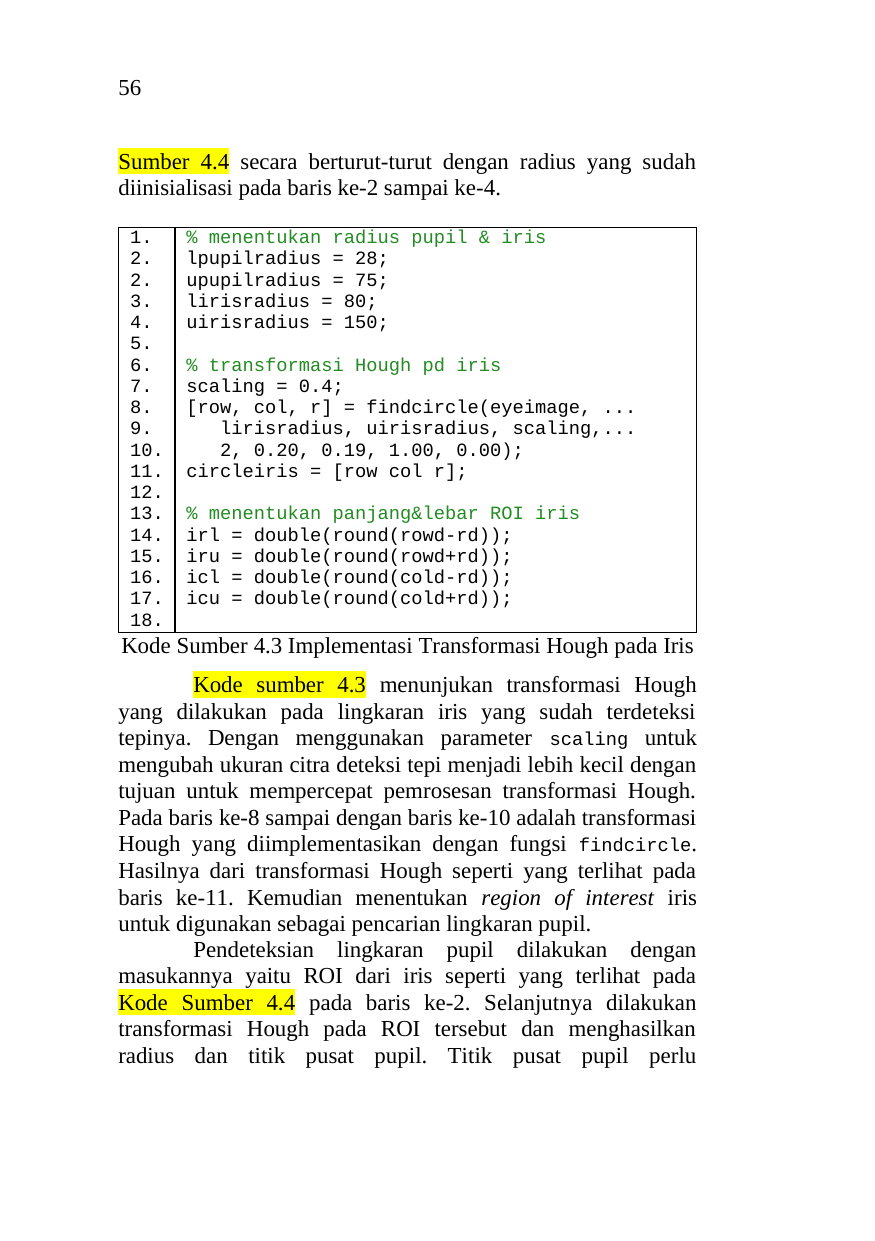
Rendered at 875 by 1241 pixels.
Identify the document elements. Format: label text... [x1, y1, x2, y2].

table_header % menentukan radius pupil & iris lpupilradius = 28; upupilradius = 75; lirisradius = 80; uirisradius = 150; % transformasi Hough pd iris scaling = 0.4; [row, col, r] = findcircle(eyeimage, ... lirisradius, uirisradius, scaling,... 2, 0.20, 0.19, 1.00, 0.00); circleiris = [row col r]; % menentukan panjang&lebar ROI iris irl = double(round(rowd-rd)); iru = double(round(rowd+rd)); icl = double(round(cold-rd)); icu = double(round(cold+rd)); [176, 228, 696, 632]
text Kode sumber 4.3 menunjukan transformasi Hough yang dilakukan pada lingkaran iris yang sudah terdeteksi tepinya. Dengan menggunakan parameter scaling untuk mengubah ukuran citra deteksi tepi menjadi lebih kecil dengan tujuan untuk mempercepat pemrosesan transformasi Hough. Pada baris ke-8 sampai dengan baris ke-10 adalah transformasi Hough yang diimplementasikan dengan fungsi findcircle. Hasilnya dari transformasi Hough seperti yang terlihat pada baris ke-11. Kemudian menentukan region of interest iris untuk digunakan sebagai pencarian lingkaran pupil. [118, 671, 697, 936]
table_header 1. 2. 2. 3. 4. 5. 6. 7. 8. 9. 10. 11. 12. 13. 14. 15. 16. 17. 18. [119, 228, 174, 632]
text Kode Sumber 4.3 Implementasi Transformasi Hough pada Iris [118, 633, 697, 659]
